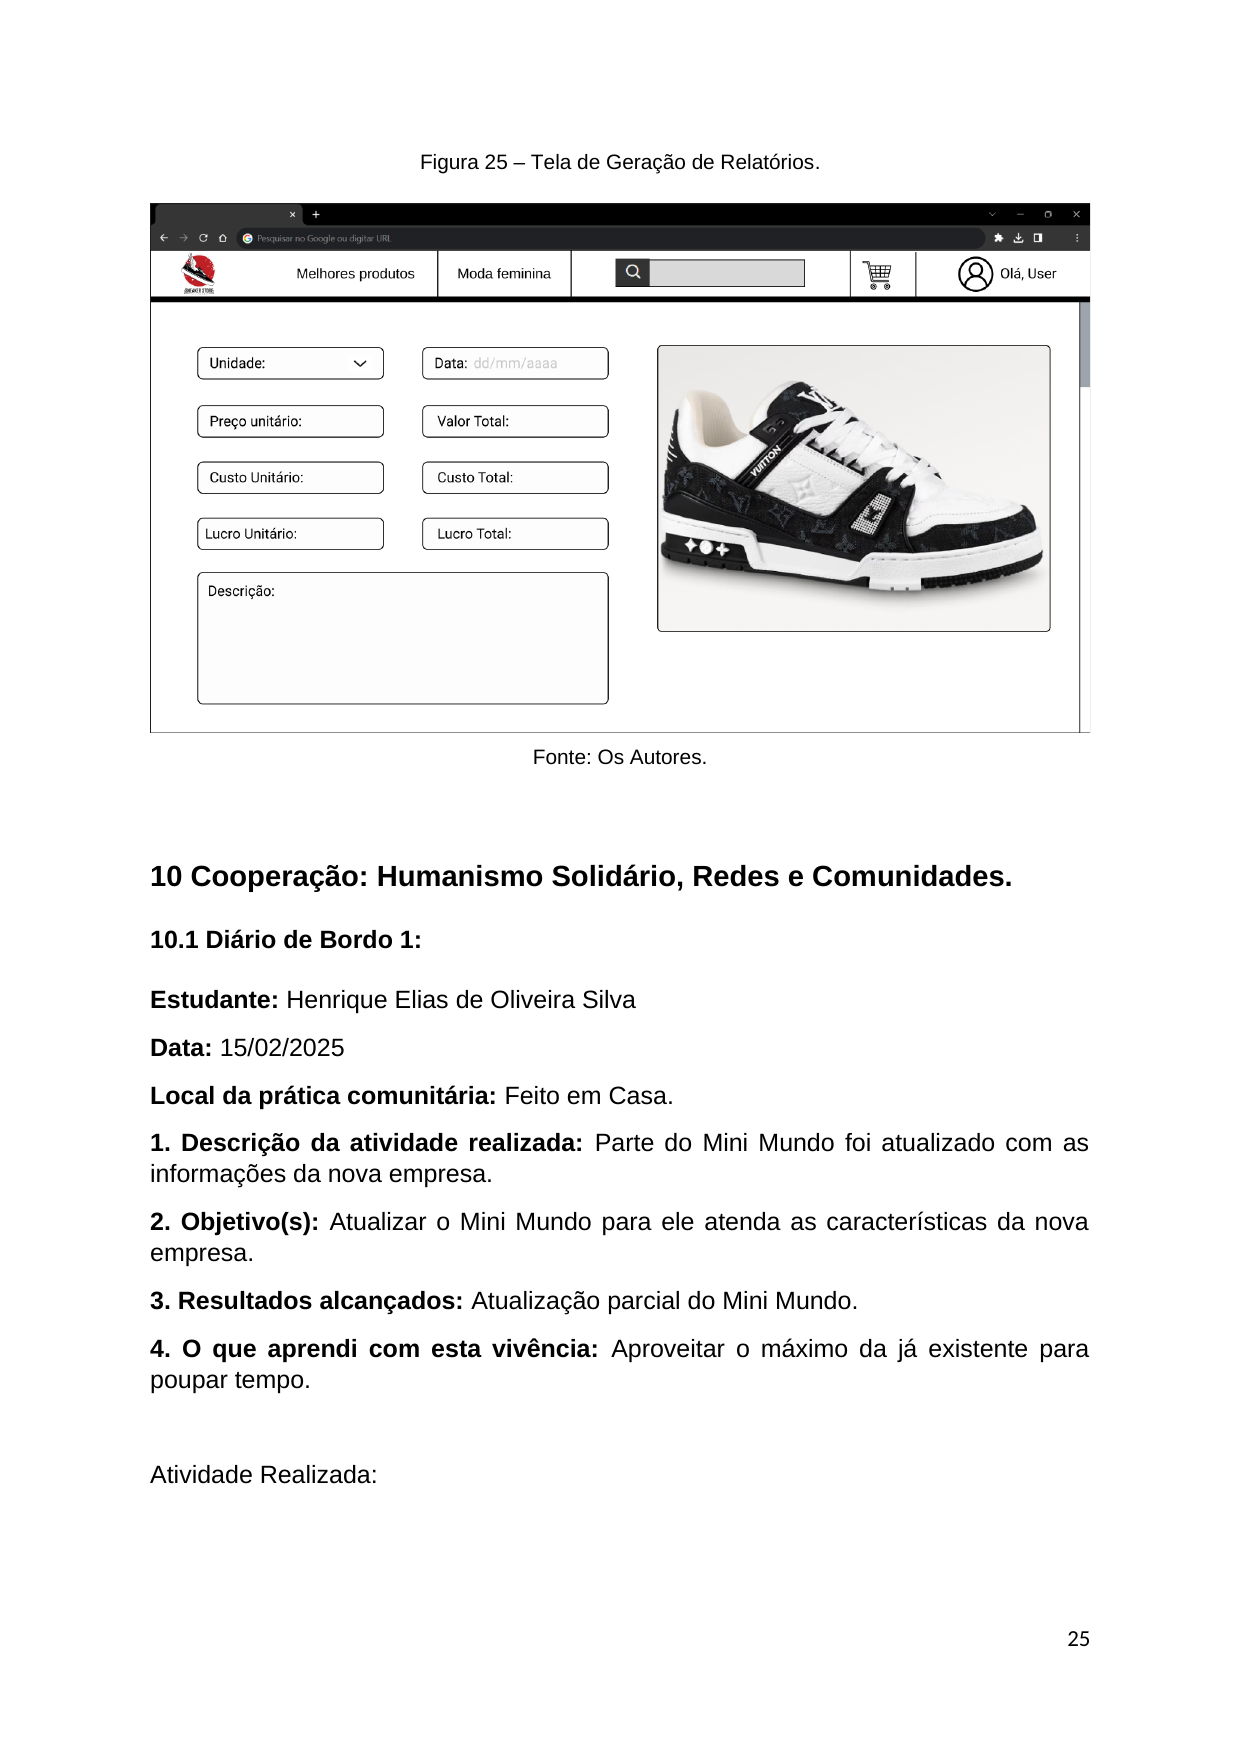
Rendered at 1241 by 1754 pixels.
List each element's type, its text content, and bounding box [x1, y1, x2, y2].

text 10 Cooperação: Humanismo Solidário, Redes e Comunidades. [150, 818, 1090, 892]
text 4. O que aprendi com esta vivência: Aproveitar o máximo da já existente para poupar tempo. [150, 1334, 1090, 1393]
text Estudante: Henrique Elias de Oliveira Silva [150, 985, 1090, 1014]
text 10.1 Diário de Bordo 1: [150, 926, 1090, 954]
picture [150, 203, 1091, 733]
text Local da prática comunitária: Feito em Casa. [150, 1081, 1090, 1109]
text 3. Resultados alcançados: Atualização parcial do Mini Mundo. [150, 1286, 1090, 1315]
text 1. Descrição da atividade realizada: Parte do Mini Mundo foi atualizado com as informações da nova empresa. [150, 1128, 1090, 1188]
text Figura 25 – Tela de Geração de Relatórios​. [150, 150, 1090, 174]
text Atividade Realizada: [150, 1460, 1090, 1489]
text Data: 15/02/2025 [150, 1033, 1090, 1062]
text 2. Objetivo(s): Atualizar o Mini Mundo para ele atenda as características da nova empresa. [150, 1207, 1090, 1267]
text Fonte: Os Autores. [150, 745, 1090, 769]
